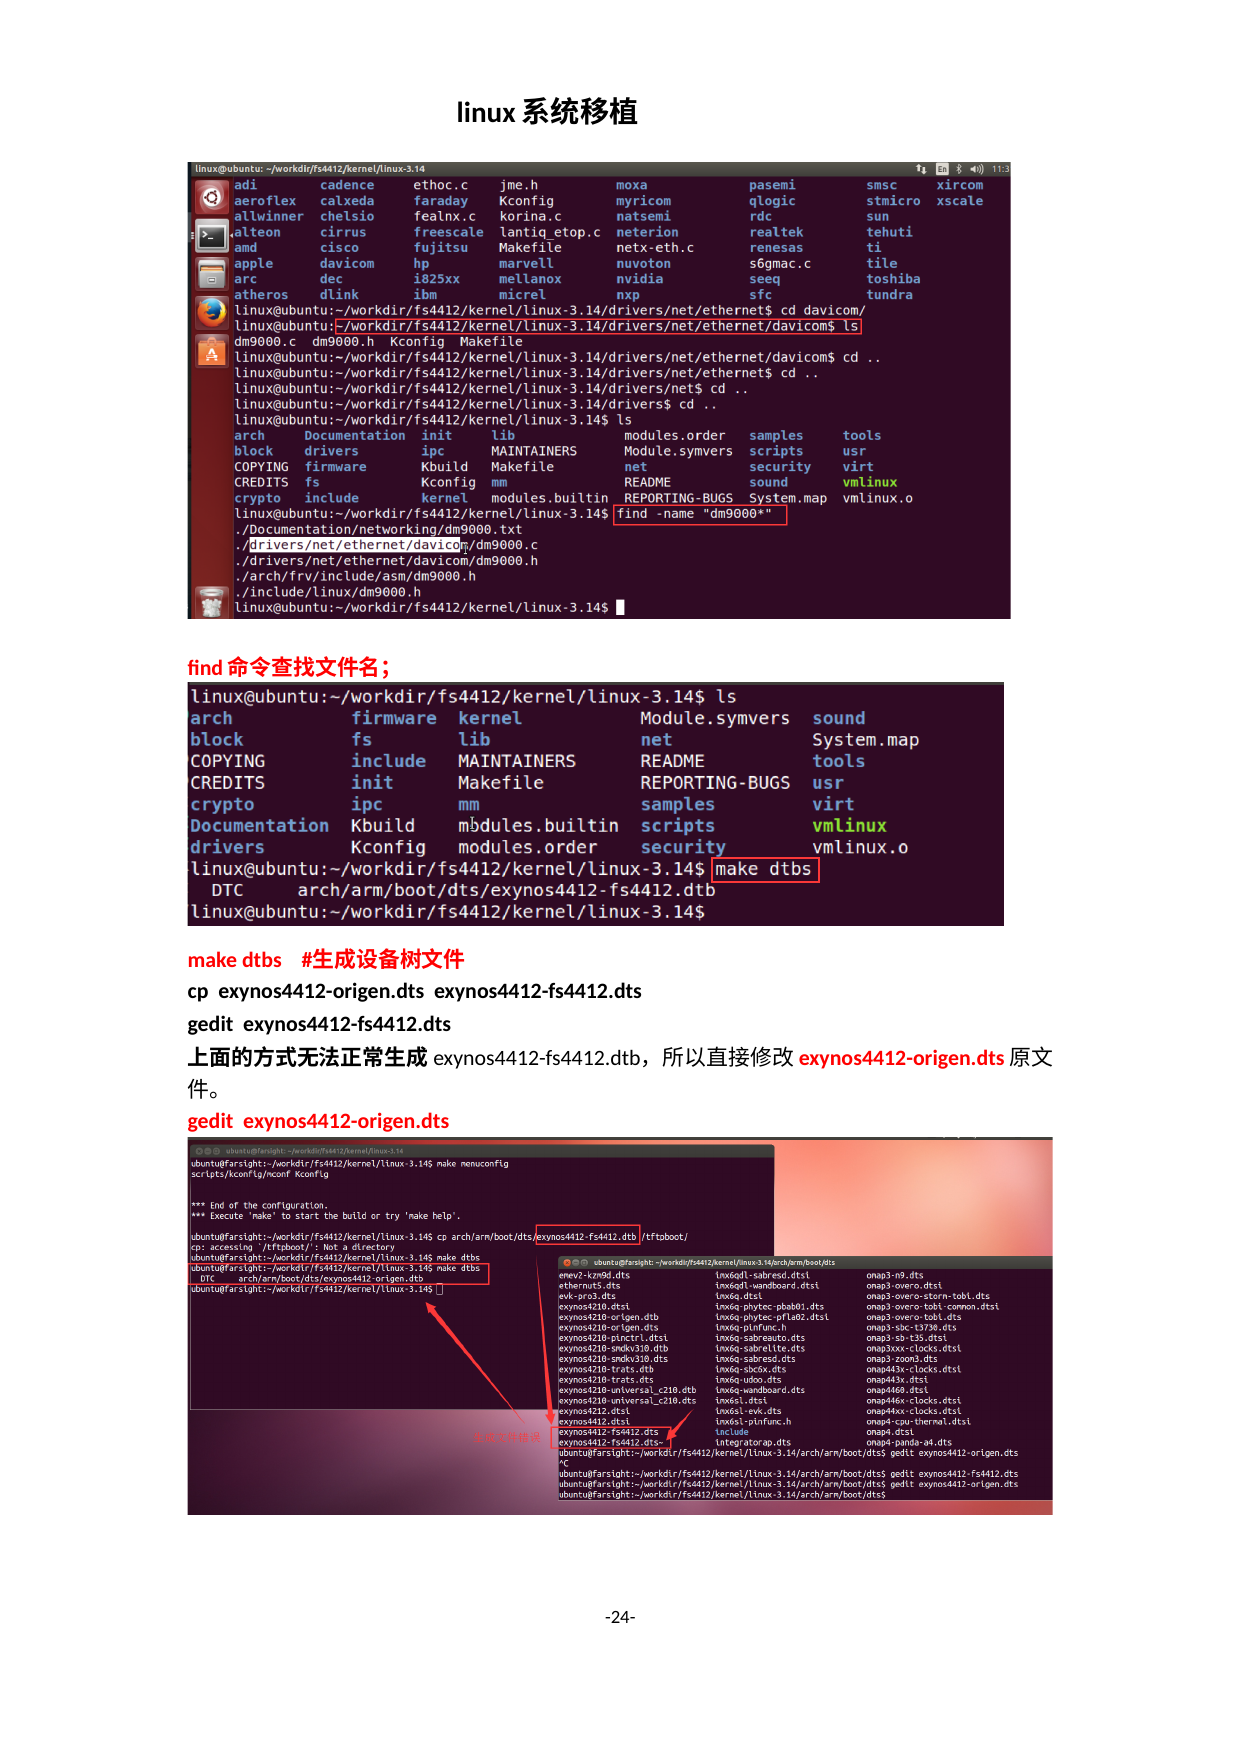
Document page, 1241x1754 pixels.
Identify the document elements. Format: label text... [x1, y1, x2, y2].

text find命令查找文件名； [187, 649, 1053, 682]
text cp exynos4412-origen.dts exynos4412-fs4412.dts [187, 974, 1053, 1007]
picture [187, 682, 1004, 926]
text make dtbs #生成设备树文件 [187, 942, 1053, 974]
text 上面的方式无法正常生成exynos4412-fs4412.dtb，所以直接修改exynos4412-origen.dts原文件。 [187, 1039, 1053, 1104]
text gedit exynos4412-origen.dts [187, 1104, 1053, 1137]
picture [187, 162, 1011, 619]
picture [187, 1137, 1053, 1515]
text gedit exynos4412-fs4412.dts [187, 1007, 1053, 1039]
